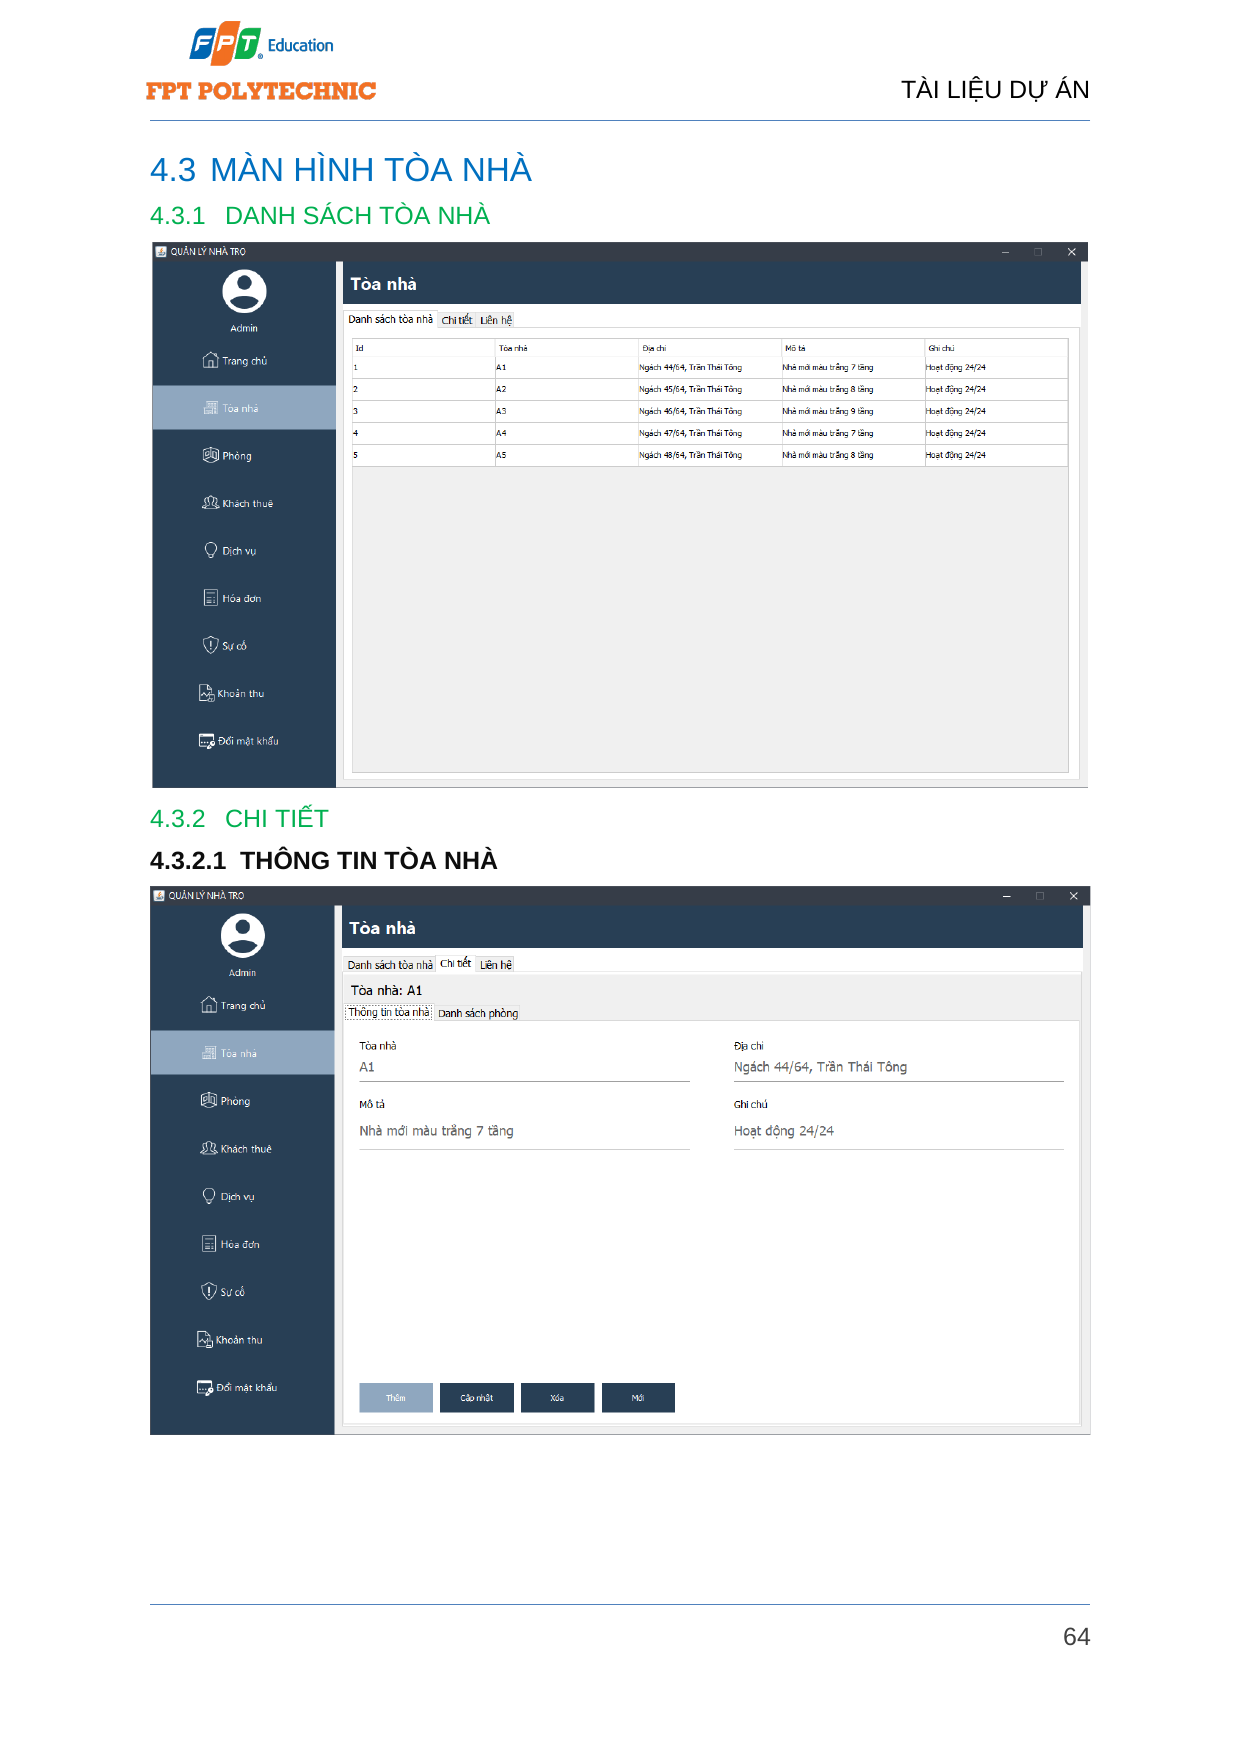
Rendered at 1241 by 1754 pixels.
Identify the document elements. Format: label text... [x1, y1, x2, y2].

subtitle MÀN HÌNH TÒA NHÀ [150, 150, 1090, 189]
subtitle CHI TIẾT [150, 804, 1090, 833]
picture [152, 242, 1088, 788]
subtitle DANH SÁCH TÒA NHÀ [150, 201, 1090, 230]
picture [138, 13, 384, 107]
picture [150, 886, 1091, 1435]
subtitle THÔNG TIN TÒA NHÀ [150, 846, 1090, 874]
